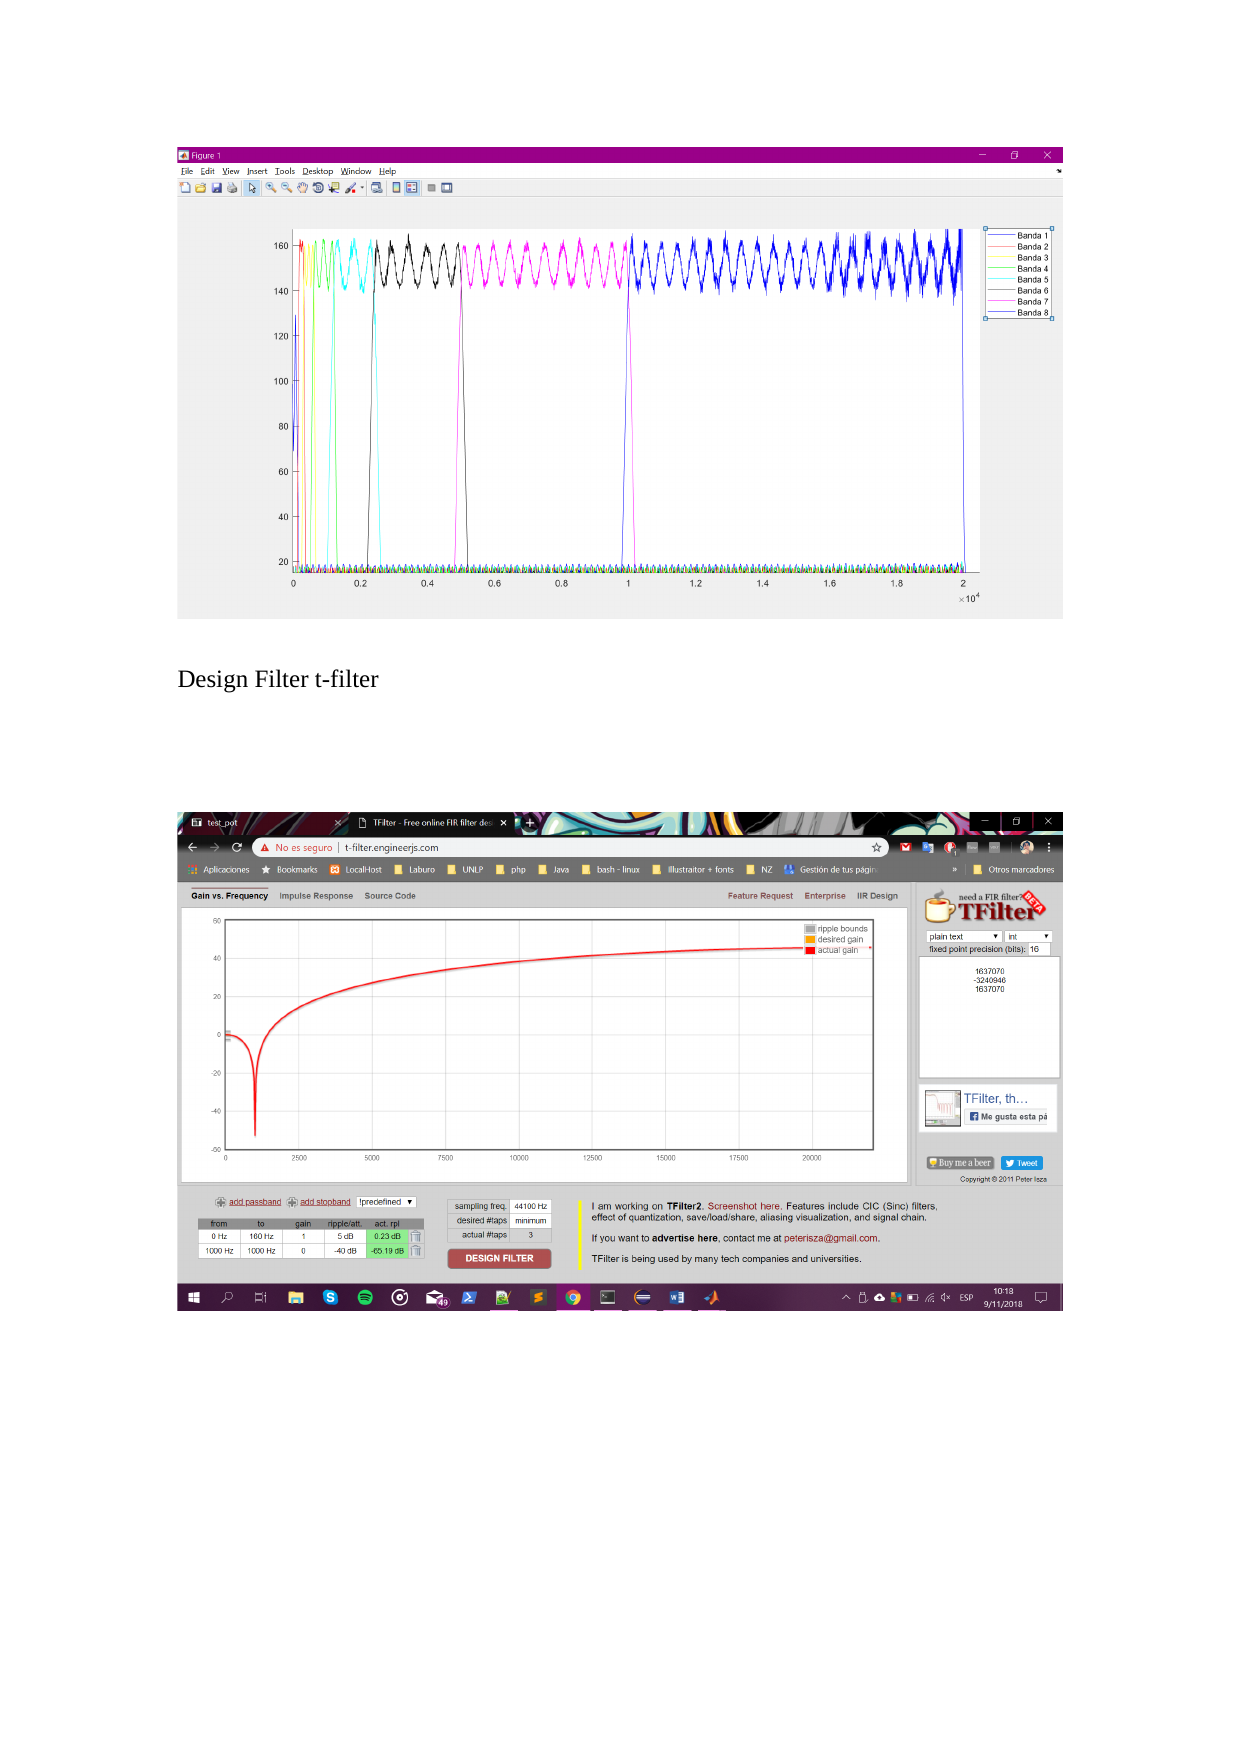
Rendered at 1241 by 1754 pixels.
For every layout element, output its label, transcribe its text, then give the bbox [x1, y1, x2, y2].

picture [177, 147, 1063, 619]
picture [177, 812, 1063, 1311]
text Design Filter t-filter [177, 664, 1063, 692]
